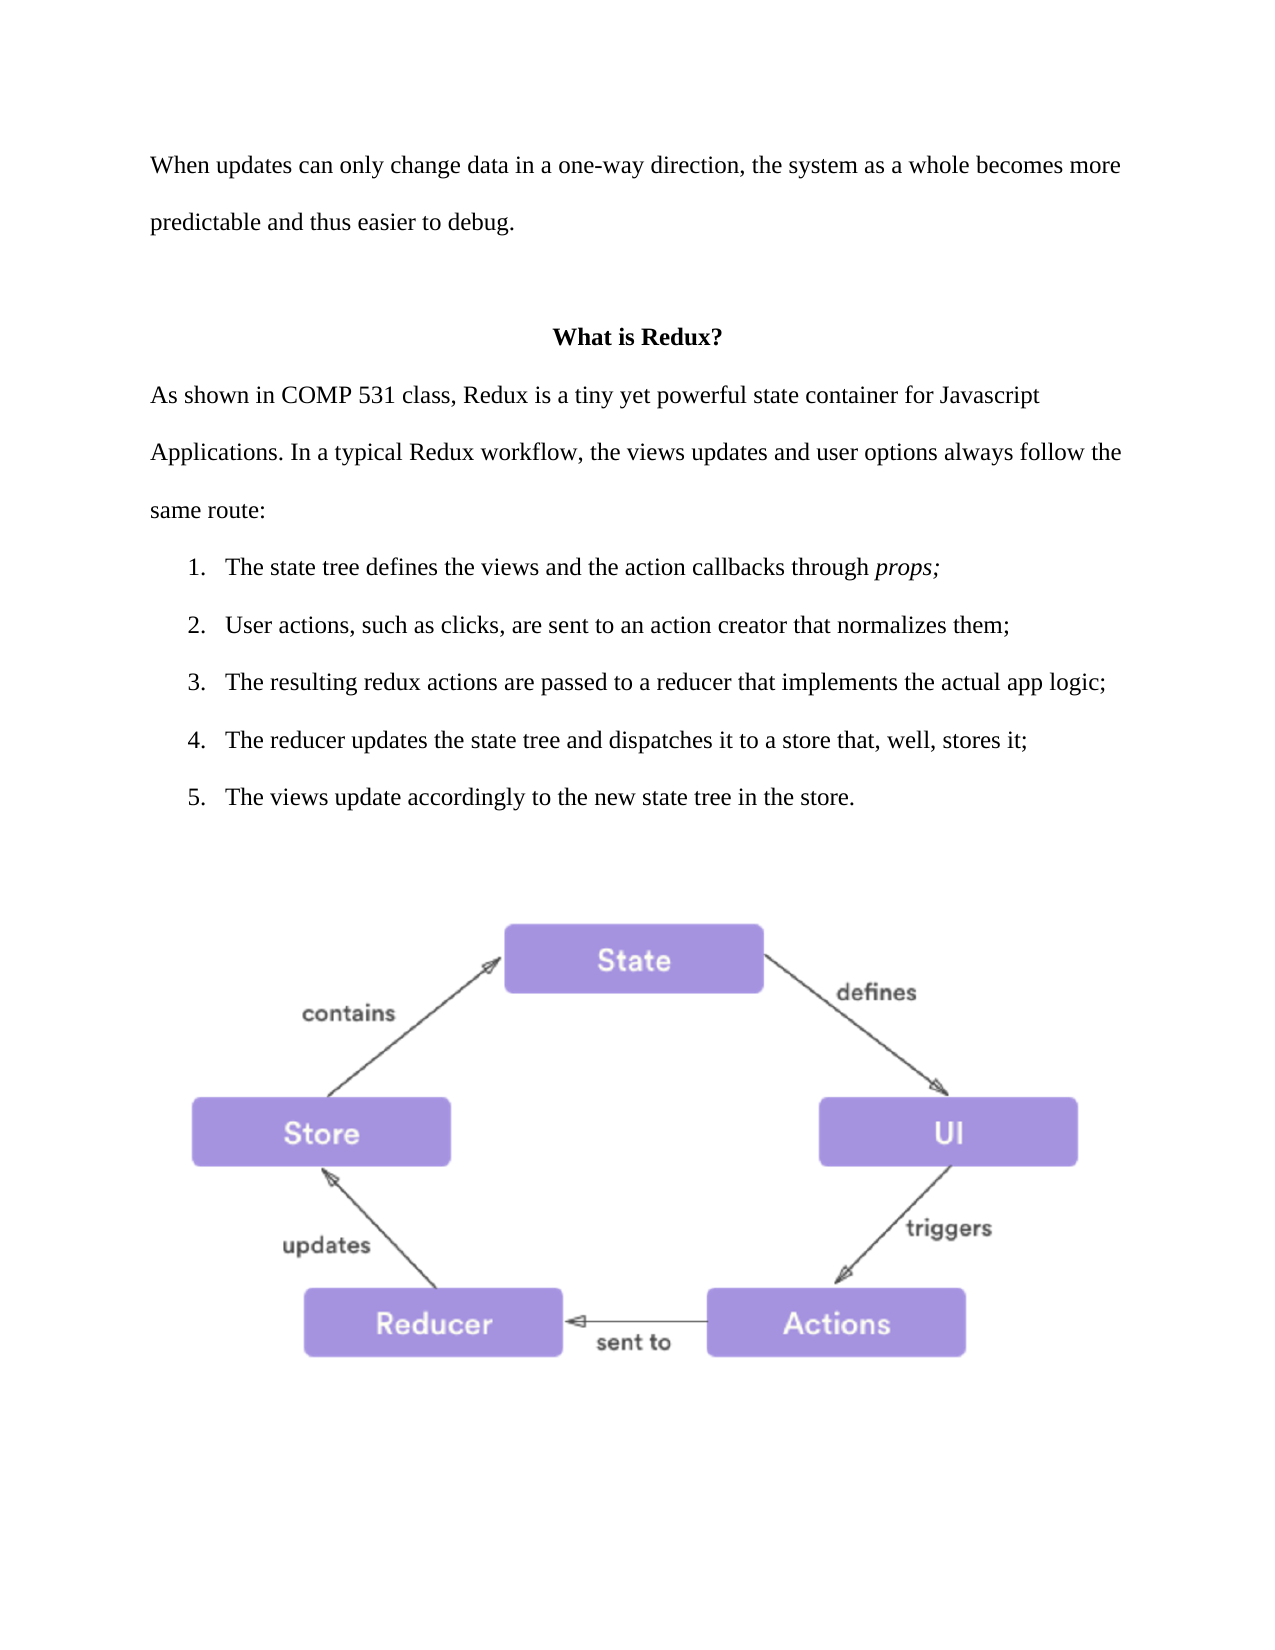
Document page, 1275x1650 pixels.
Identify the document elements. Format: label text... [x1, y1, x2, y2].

list The reducer updates the state tree and dispatches it to a store that, well, stores it; [187, 725, 1125, 754]
list The state tree defines the views and the action callbacks through props; [187, 552, 1125, 581]
text What is Redux? [150, 322, 1125, 351]
list User actions, such as clicks, are sent to an action creator that normalizes them; [187, 610, 1125, 639]
text As shown in COMP 531 class, Redux is a tiny yet powerful state container for Javascript Applications. In a typical Redux workflow, the views updates and user options always follow the same route: [150, 380, 1125, 524]
list The views update accordingly to the new state tree in the store. [187, 782, 1125, 811]
list The resulting redux actions are passed to a reducer that implements the actual app logic; [187, 667, 1125, 696]
picture [150, 840, 1125, 1469]
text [150, 150, 1125, 236]
